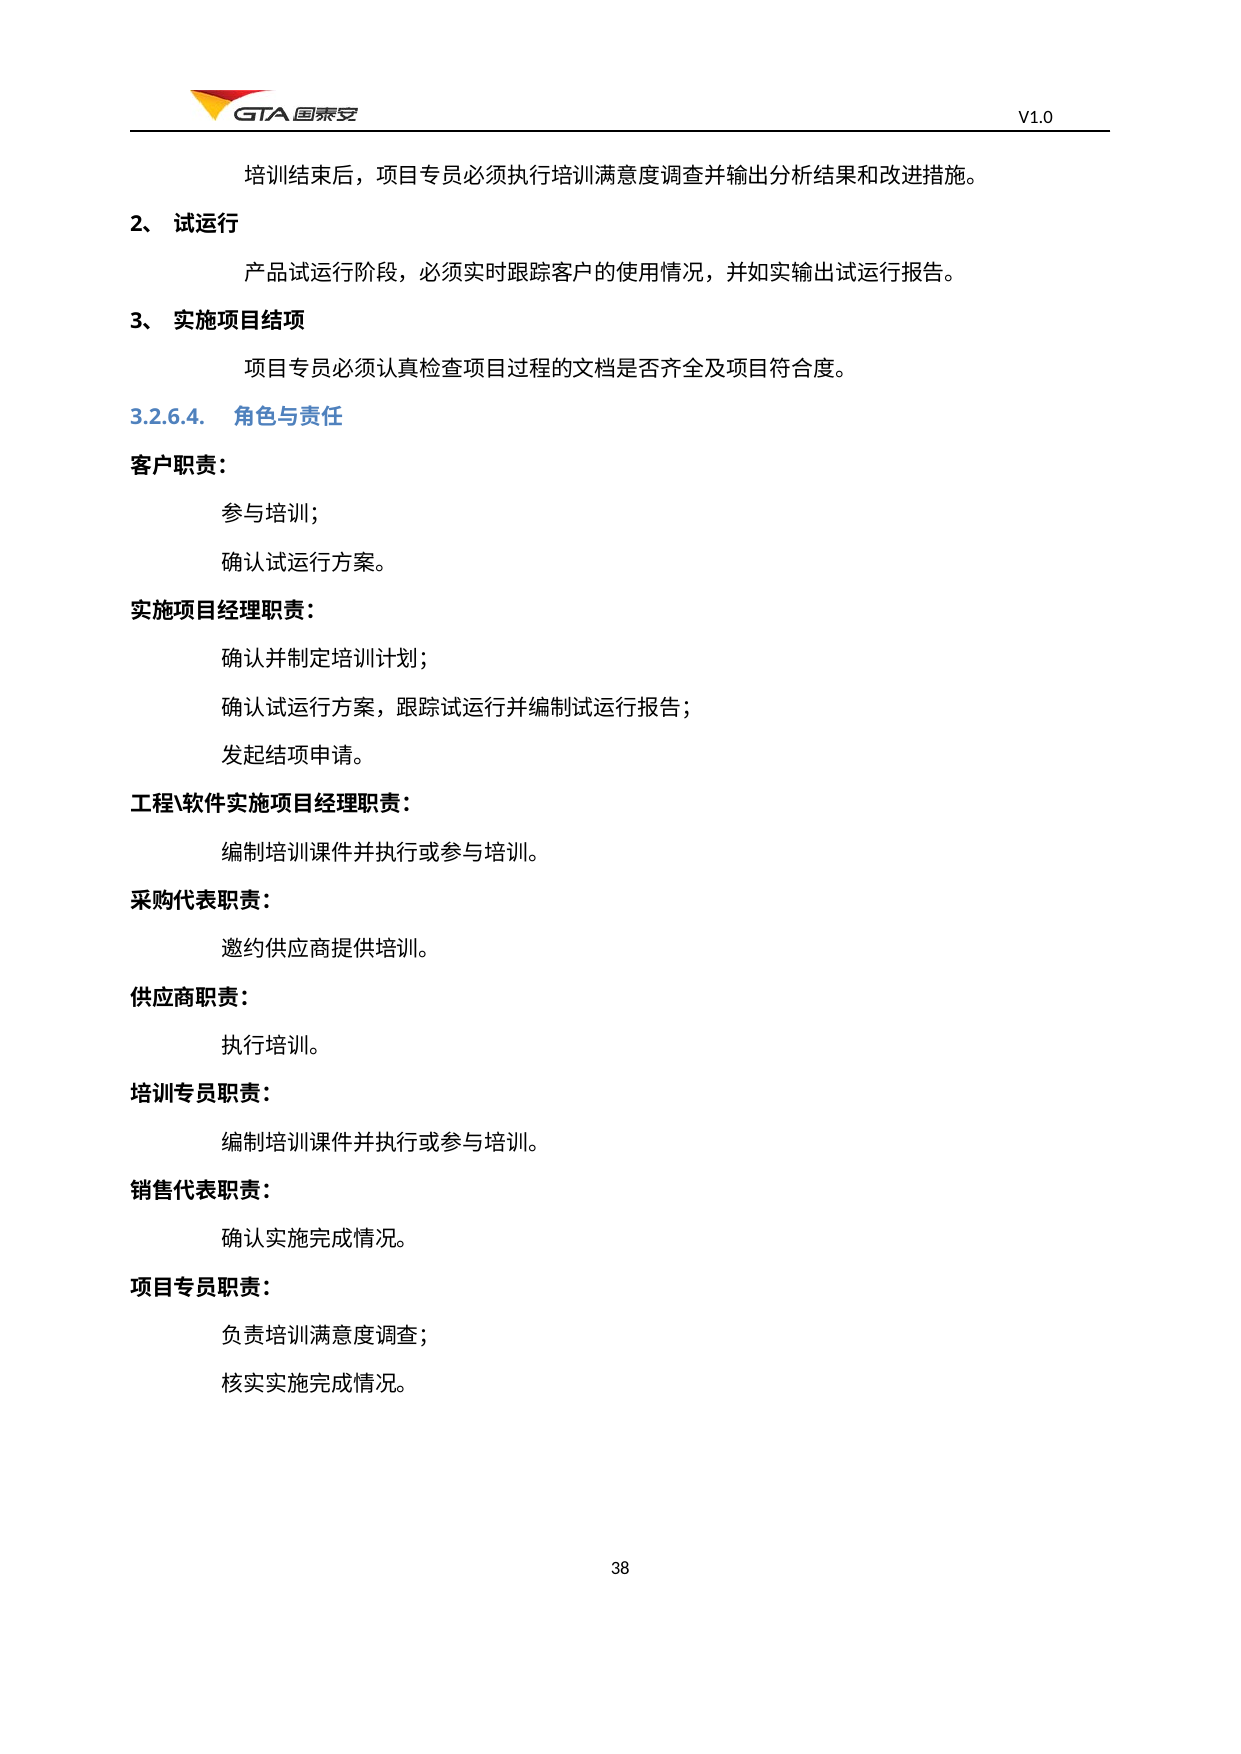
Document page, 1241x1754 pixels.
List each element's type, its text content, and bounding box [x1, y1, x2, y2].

text 项目专员职责： [130, 1269, 1110, 1302]
text 编制培训课件并执行或参与培训。 [222, 1124, 1110, 1157]
picture [187, 88, 361, 124]
list 试运行 [130, 206, 1110, 238]
text 供应商职责： [130, 979, 1110, 1012]
text 工程\软件实施项目经理职责： [130, 786, 1110, 818]
text 采购代表职责： [130, 882, 1110, 915]
subtitle 角色与责任 [130, 399, 1110, 432]
text 编制培训课件并执行或参与培训。 [222, 834, 1110, 867]
text 确认试运行方案，跟踪试运行并编制试运行报告； [222, 689, 1110, 722]
text 确认实施完成情况。 [222, 1221, 1110, 1253]
text 发起结项申请。 [222, 737, 1110, 770]
text 项目专员必须认真检查项目过程的文档是否齐全及项目符合度。 [244, 351, 1110, 383]
text 销售代表职责： [130, 1172, 1110, 1205]
text 培训专员职责： [130, 1076, 1110, 1108]
list 实施项目结项 [130, 302, 1110, 335]
text 邀约供应商提供培训。 [222, 931, 1110, 963]
text 确认试运行方案。 [222, 544, 1110, 577]
text 客户职责： [130, 447, 1110, 480]
text 产品试运行阶段，必须实时跟踪客户的使用情况，并如实输出试运行报告。 [244, 254, 1110, 287]
text 确认并制定培训计划； [222, 641, 1110, 673]
text 实施项目经理职责： [130, 592, 1110, 625]
text 负责培训满意度调查； [222, 1317, 1110, 1350]
text 执行培训。 [222, 1027, 1110, 1060]
text 培训结束后，项目专员必须执行培训满意度调查并输出分析结果和改进措施。 [244, 157, 1110, 190]
text 参与培训； [222, 496, 1110, 528]
text 核实实施完成情况。 [222, 1366, 1110, 1398]
